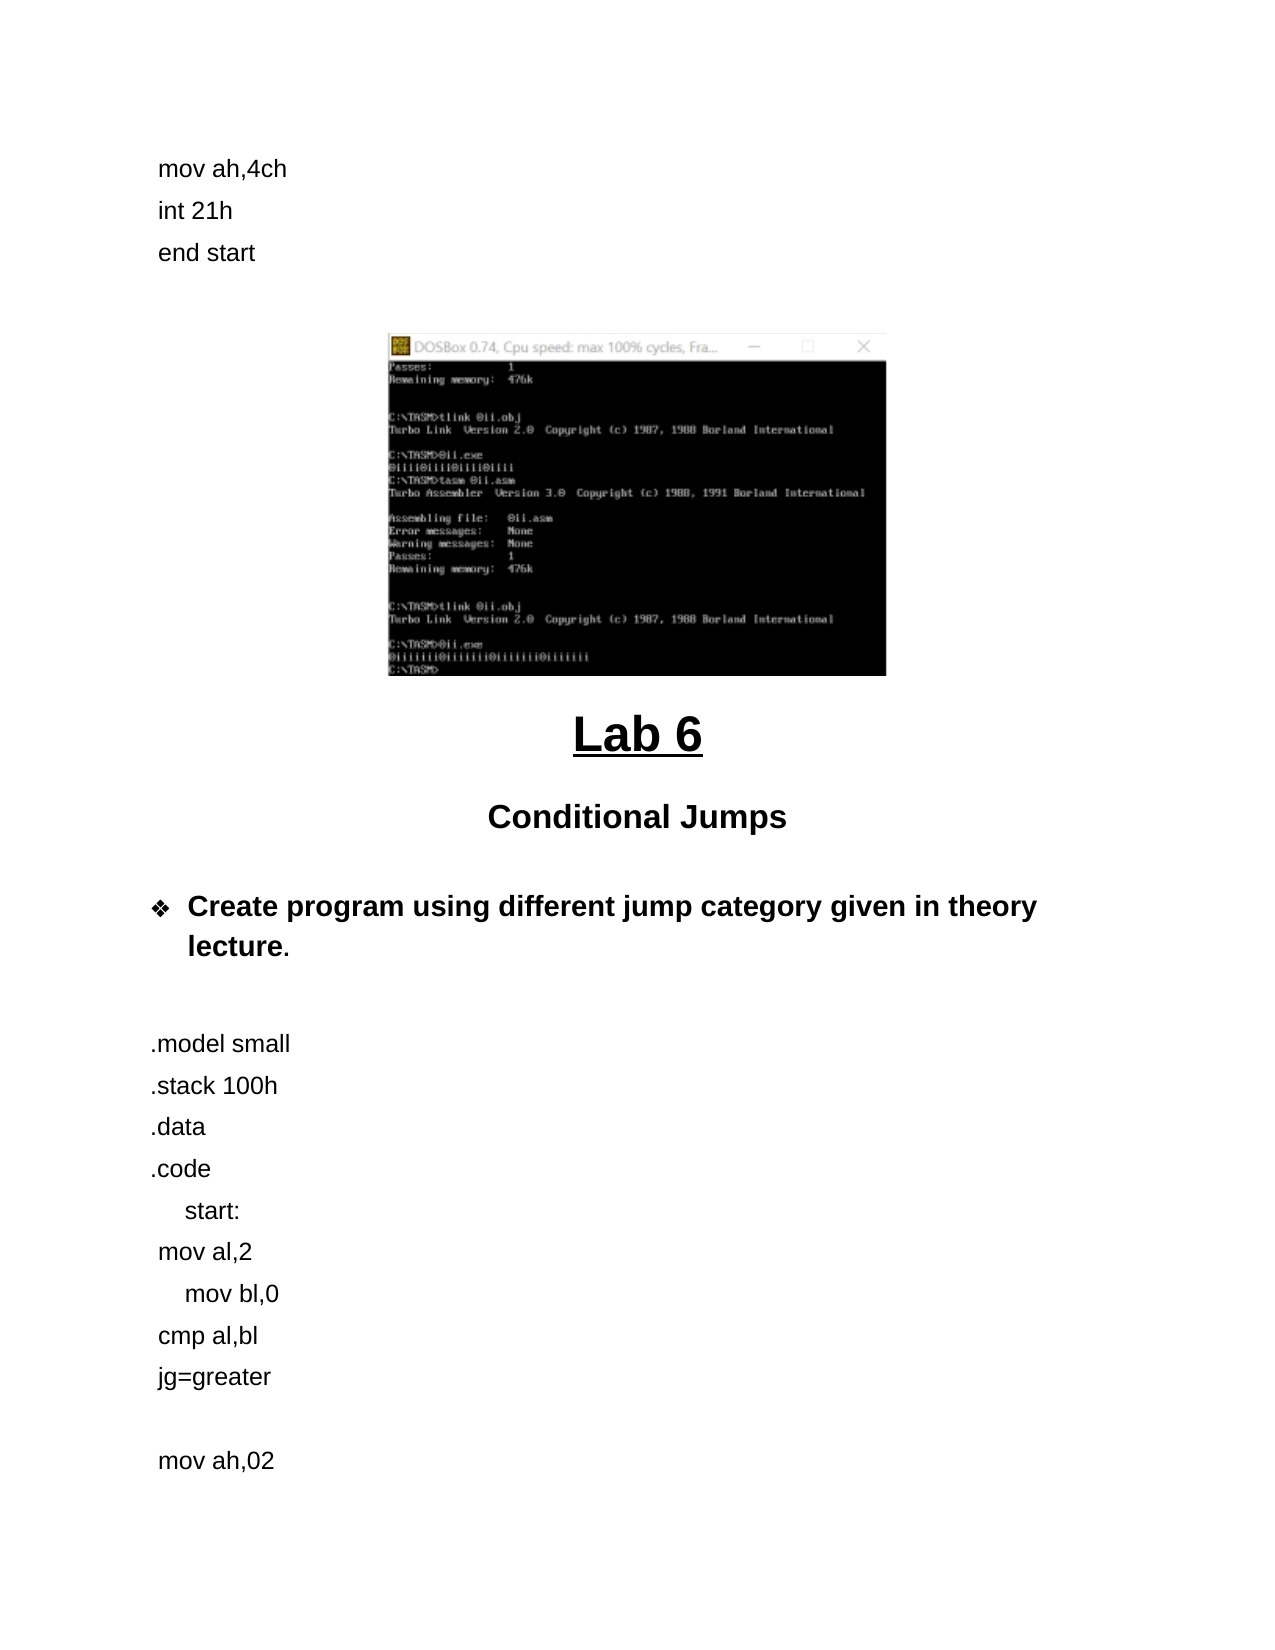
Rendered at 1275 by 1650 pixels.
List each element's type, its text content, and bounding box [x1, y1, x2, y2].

text Conditional Jumps [150, 778, 1125, 853]
text .model small [150, 1025, 1125, 1062]
text int 21h [150, 192, 1125, 229]
text mov al,2 [150, 1233, 1125, 1271]
text jg=greater [150, 1358, 1125, 1396]
text .stack 100h [150, 1066, 1125, 1104]
text end start [150, 233, 1125, 271]
text mov bl,0 [150, 1275, 1125, 1312]
text cmp al,bl [150, 1316, 1125, 1354]
picture [387, 333, 888, 676]
text Lab 6 [150, 696, 1125, 771]
text mov ah,4ch [150, 150, 1125, 187]
list Create program using different jump category given in theory lecture. [150, 887, 1125, 964]
text mov ah,02 [150, 1441, 1125, 1479]
text start: [150, 1191, 1125, 1229]
text .code [150, 1150, 1125, 1187]
text .data [150, 1108, 1125, 1146]
